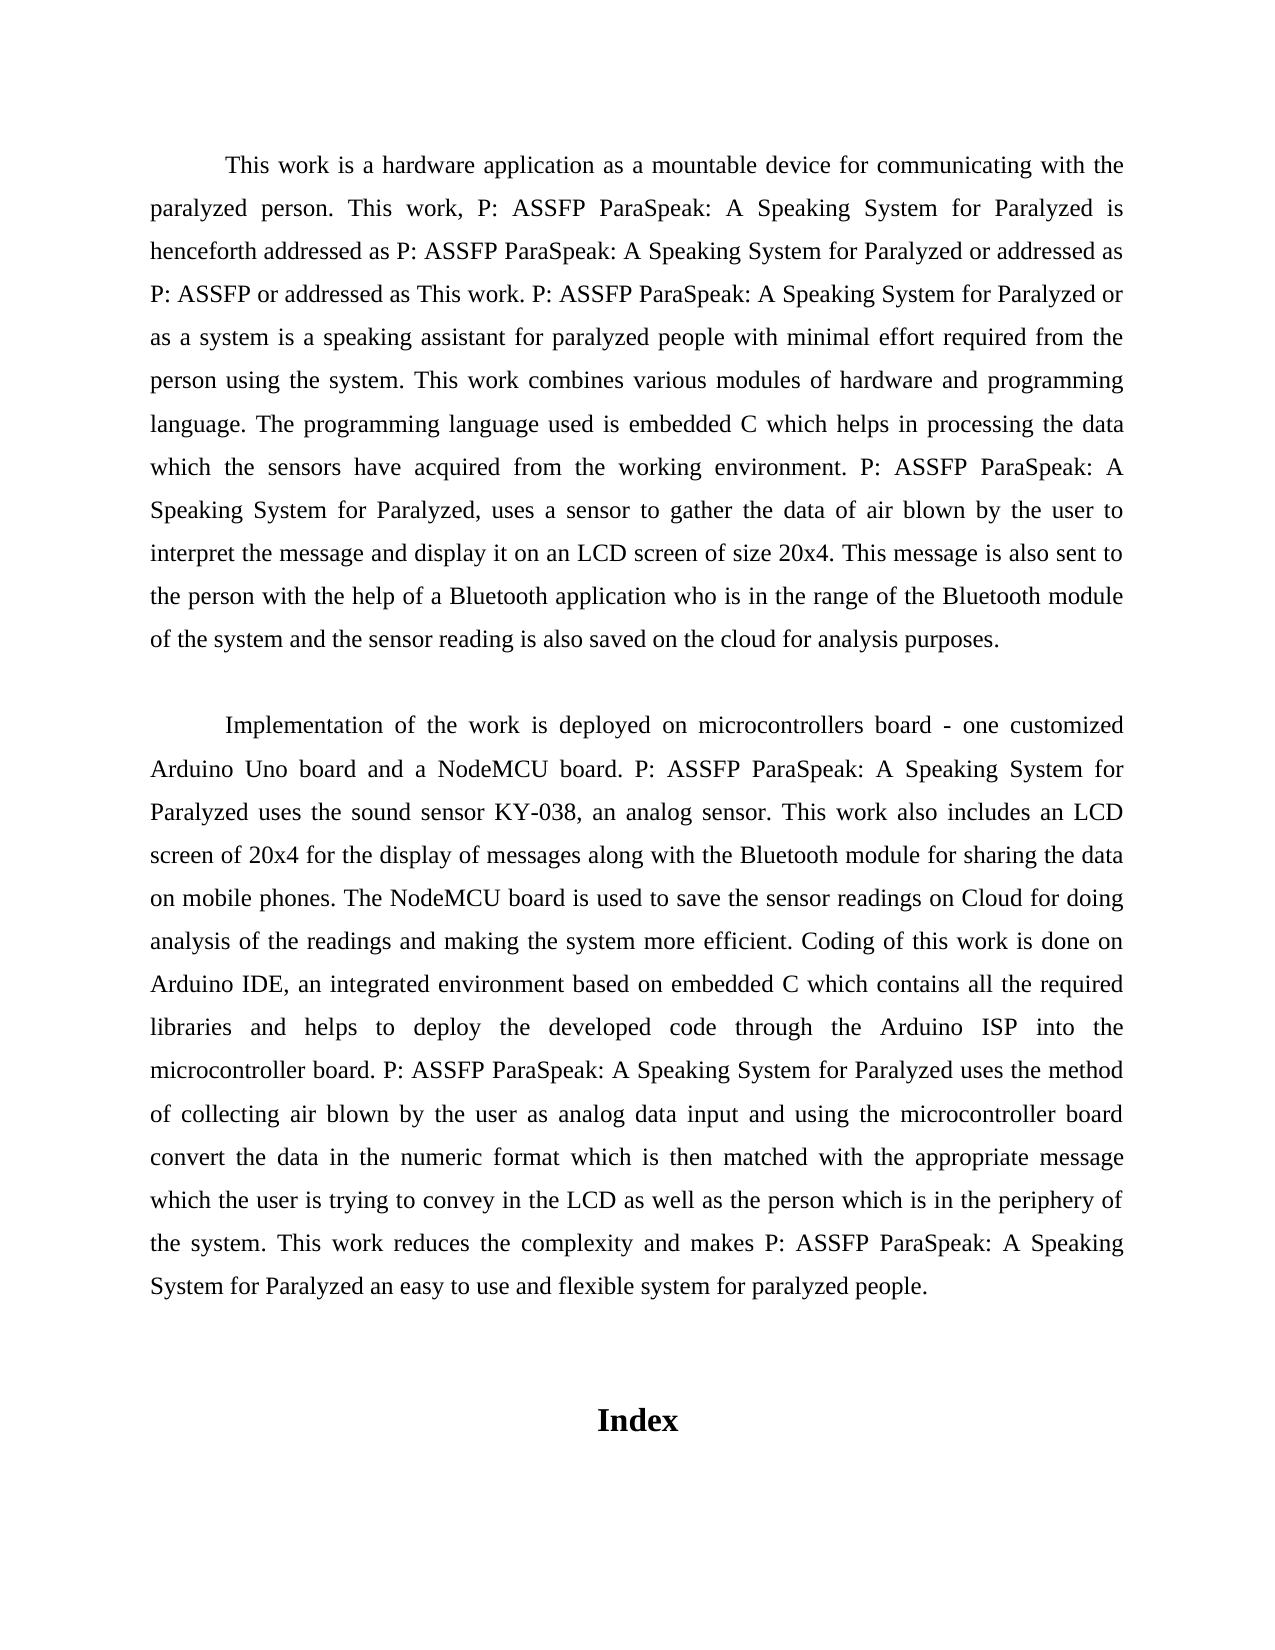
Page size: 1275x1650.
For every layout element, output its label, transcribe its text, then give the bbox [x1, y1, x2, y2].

text This work is a hardware application as a mountable device for communicating with the paralyzed person. This work, P: ASSFP ParaSpeak: A Speaking System for Paralyzed is henceforth addressed as P: ASSFP ParaSpeak: A Speaking System for Paralyzed or addressed as P: ASSFP or addressed as This work. P: ASSFP ParaSpeak: A Speaking System for Paralyzed or as a system is a speaking assistant for paralyzed people with minimal effort required from the person using the system. This work combines various modules of hardware and programming language. The programming language used is embedded C which helps in processing the data which the sensors have acquired from the working environment. P: ASSFP ParaSpeak: A Speaking System for Paralyzed, uses a sensor to gather the data of air blown by the user to interpret the message and display it on an LCD screen of size 20x4. This message is also sent to the person with the help of a Bluetooth application who is in the range of the Bluetooth module of the system and the sensor reading is also saved on the cloud for analysis purposes. [150, 150, 1125, 653]
text Implementation of the work is deployed on microcontrollers board - one customized Arduino Uno board and a NodeMCU board. P: ASSFP ParaSpeak: A Speaking System for Paralyzed uses the sound sensor KY-038, an analog sensor. This work also includes an LCD screen of 20x4 for the display of messages along with the Bluetooth module for sharing the data on mobile phones. The NodeMCU board is used to save the sensor readings on Cloud for doing analysis of the readings and making the system more efficient. Coding of this work is done on Arduino IDE, an integrated environment based on embedded C which contains all the required libraries and helps to deploy the developed code through the Arduino ISP into the microcontroller board. P: ASSFP ParaSpeak: A Speaking System for Paralyzed uses the method of collecting air blown by the user as analog data input and using the microcontroller board convert the data in the numeric format which is then matched with the appropriate message which the user is trying to convey in the LCD as well as the person which is in the periphery of the system. This work reduces the complexity and makes P: ASSFP ParaSpeak: A Speaking System for Paralyzed an easy to use and flexible system for paralyzed people. [150, 711, 1125, 1300]
text Index [150, 1401, 1125, 1439]
